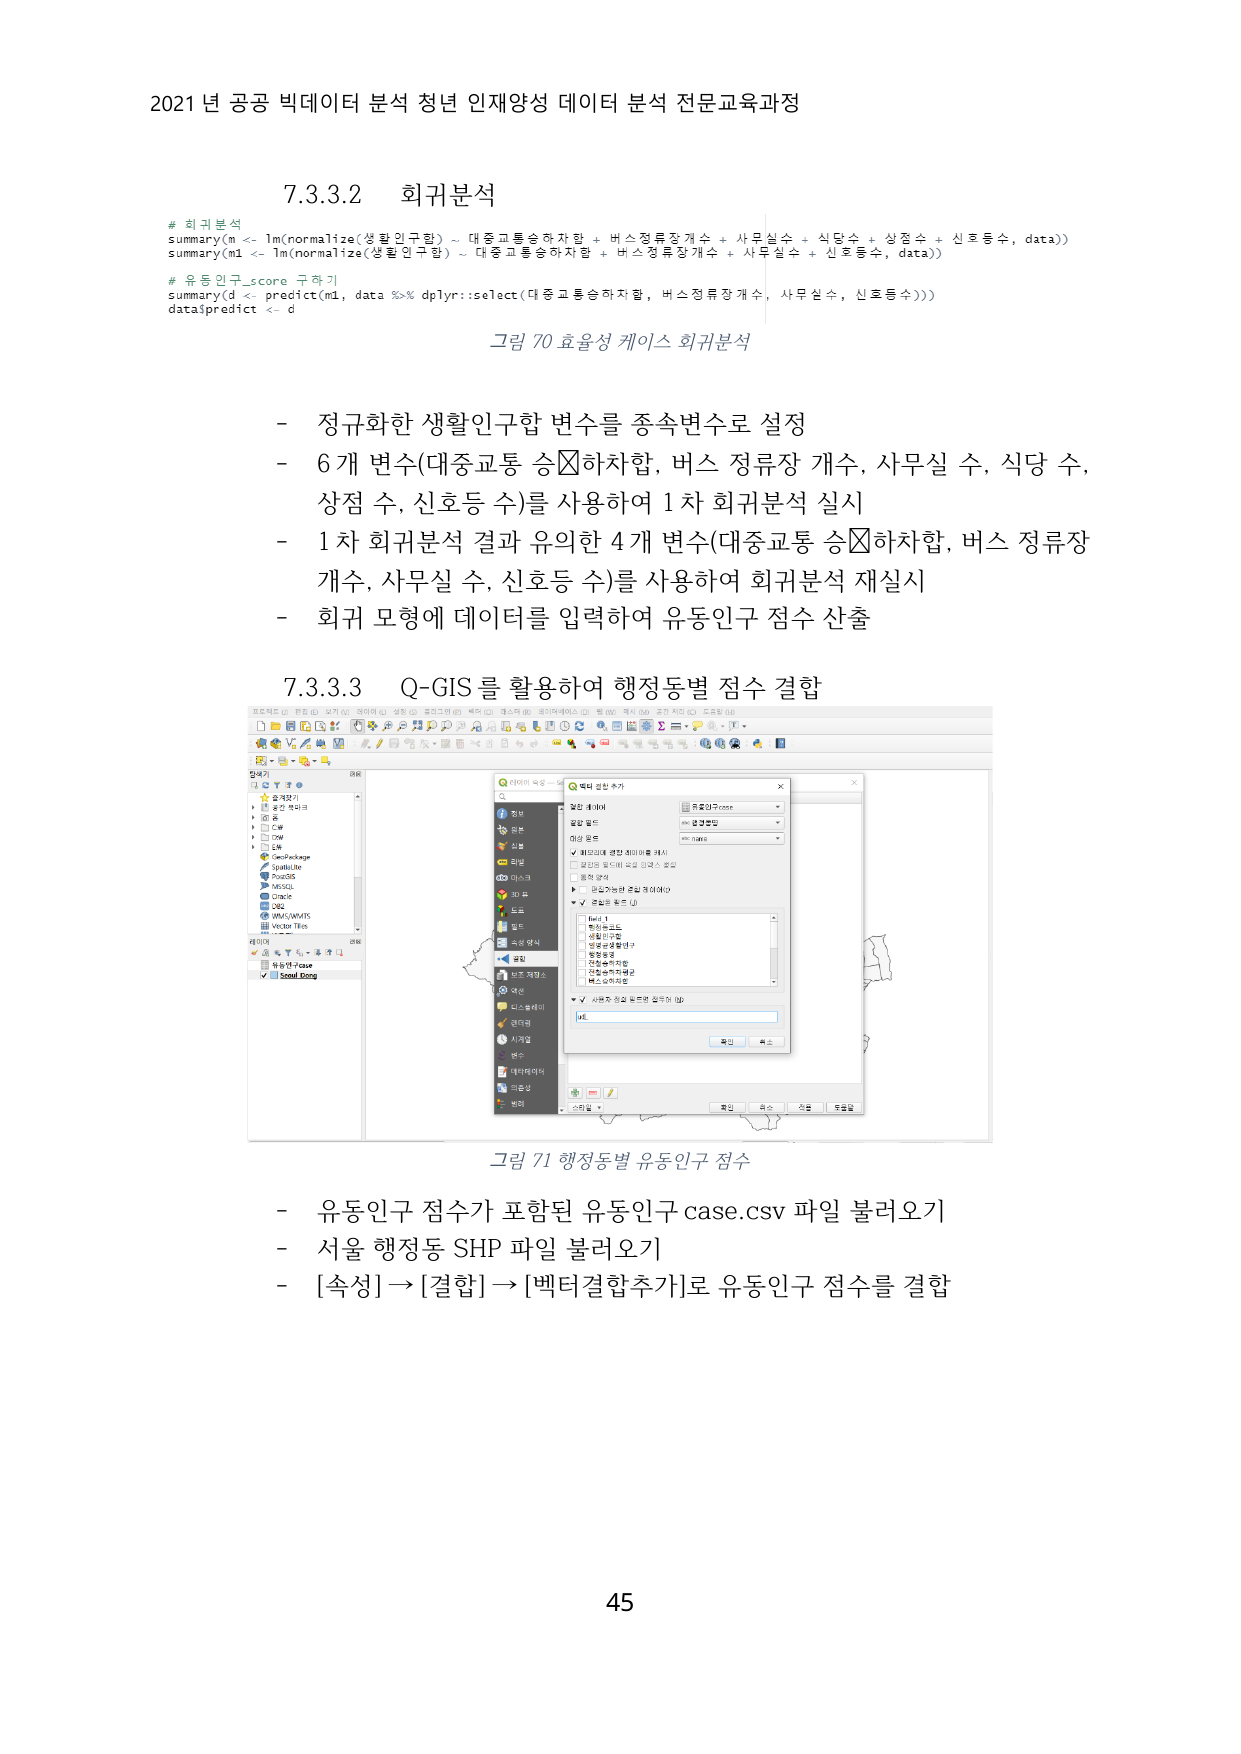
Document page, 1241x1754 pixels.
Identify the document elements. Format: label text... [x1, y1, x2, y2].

picture [247, 706, 993, 1143]
list 6개 변수(대중교통 승하차합, 버스 정류장 개수, 사무실 수, 식당 수, 상점 수, 신호등 수)를 사용하여 1차 회귀분석 실시 [275, 443, 1090, 517]
list 1차 회귀분석 결과 유의한 4개 변수(대중교통 승하차합, 버스 정류장 개수, 사무실 수, 신호등 수)를 사용하여 회귀분석 재실시 [275, 521, 1090, 595]
list 정규화한 생활인구합 변수를 종속변수로 설정 [275, 406, 1090, 438]
list 서울 행정동 SHP 파일 불러오기 [275, 1230, 1090, 1263]
text 그림 70 효율성 케이스 회귀분석 [150, 328, 1090, 352]
picture [166, 214, 1075, 324]
text 그림 71 행정동별 유동인구 점수 [150, 1148, 1090, 1172]
list 회귀 모형에 데이터를 입력하여 유동인구 점수 산출 [275, 600, 1090, 632]
list 유동인구 점수가 포함된 유동인구case.csv 파일 불러오기 [275, 1193, 1090, 1225]
list [속성] → [결합] → [벡터결합추가]로 유동인구 점수를 결합 [275, 1267, 1090, 1300]
list 회귀분석 [283, 177, 1090, 210]
list Q-GIS를 활용하여 행정동별 점수 결합 [283, 669, 1090, 702]
